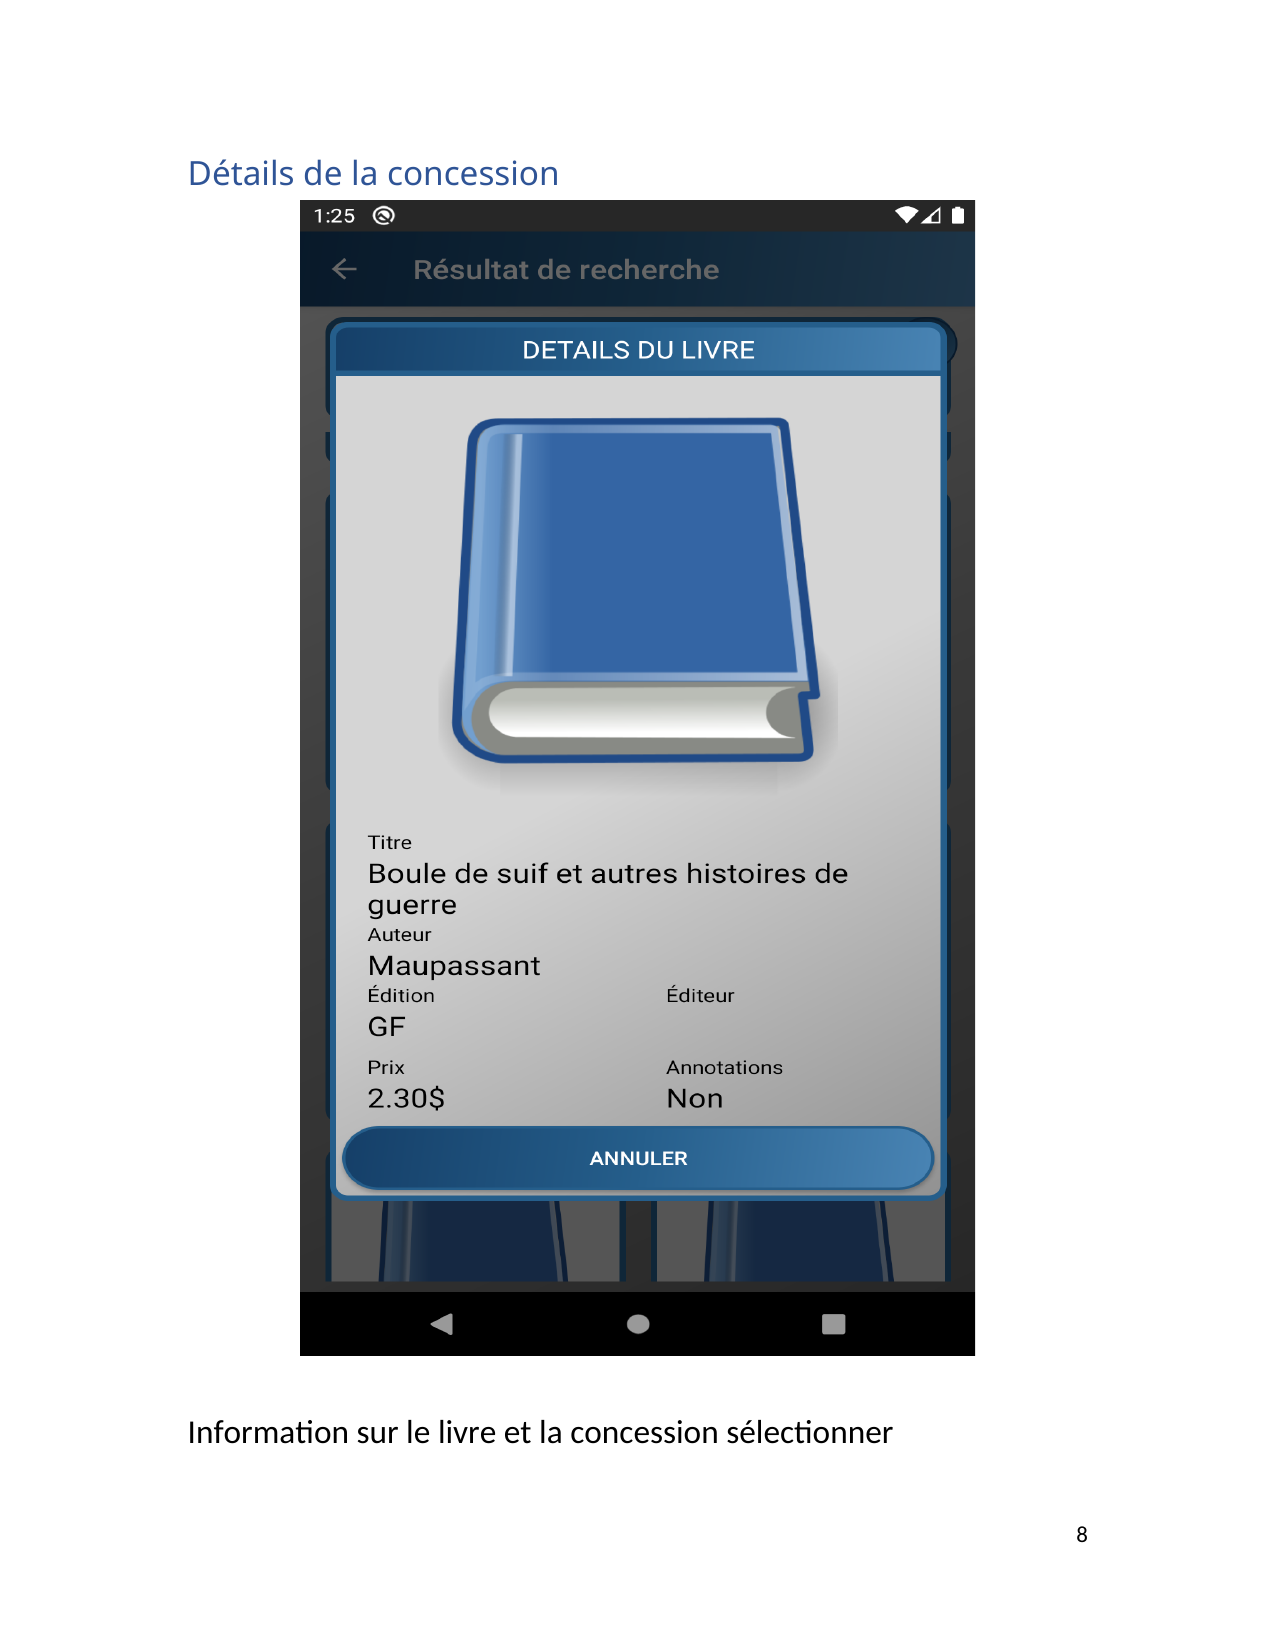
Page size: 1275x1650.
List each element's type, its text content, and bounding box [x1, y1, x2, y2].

text Information sur le livre et la concession sélectionner [187, 1411, 1087, 1452]
subtitle Détails de la concession [187, 150, 1087, 195]
picture [300, 200, 976, 1356]
